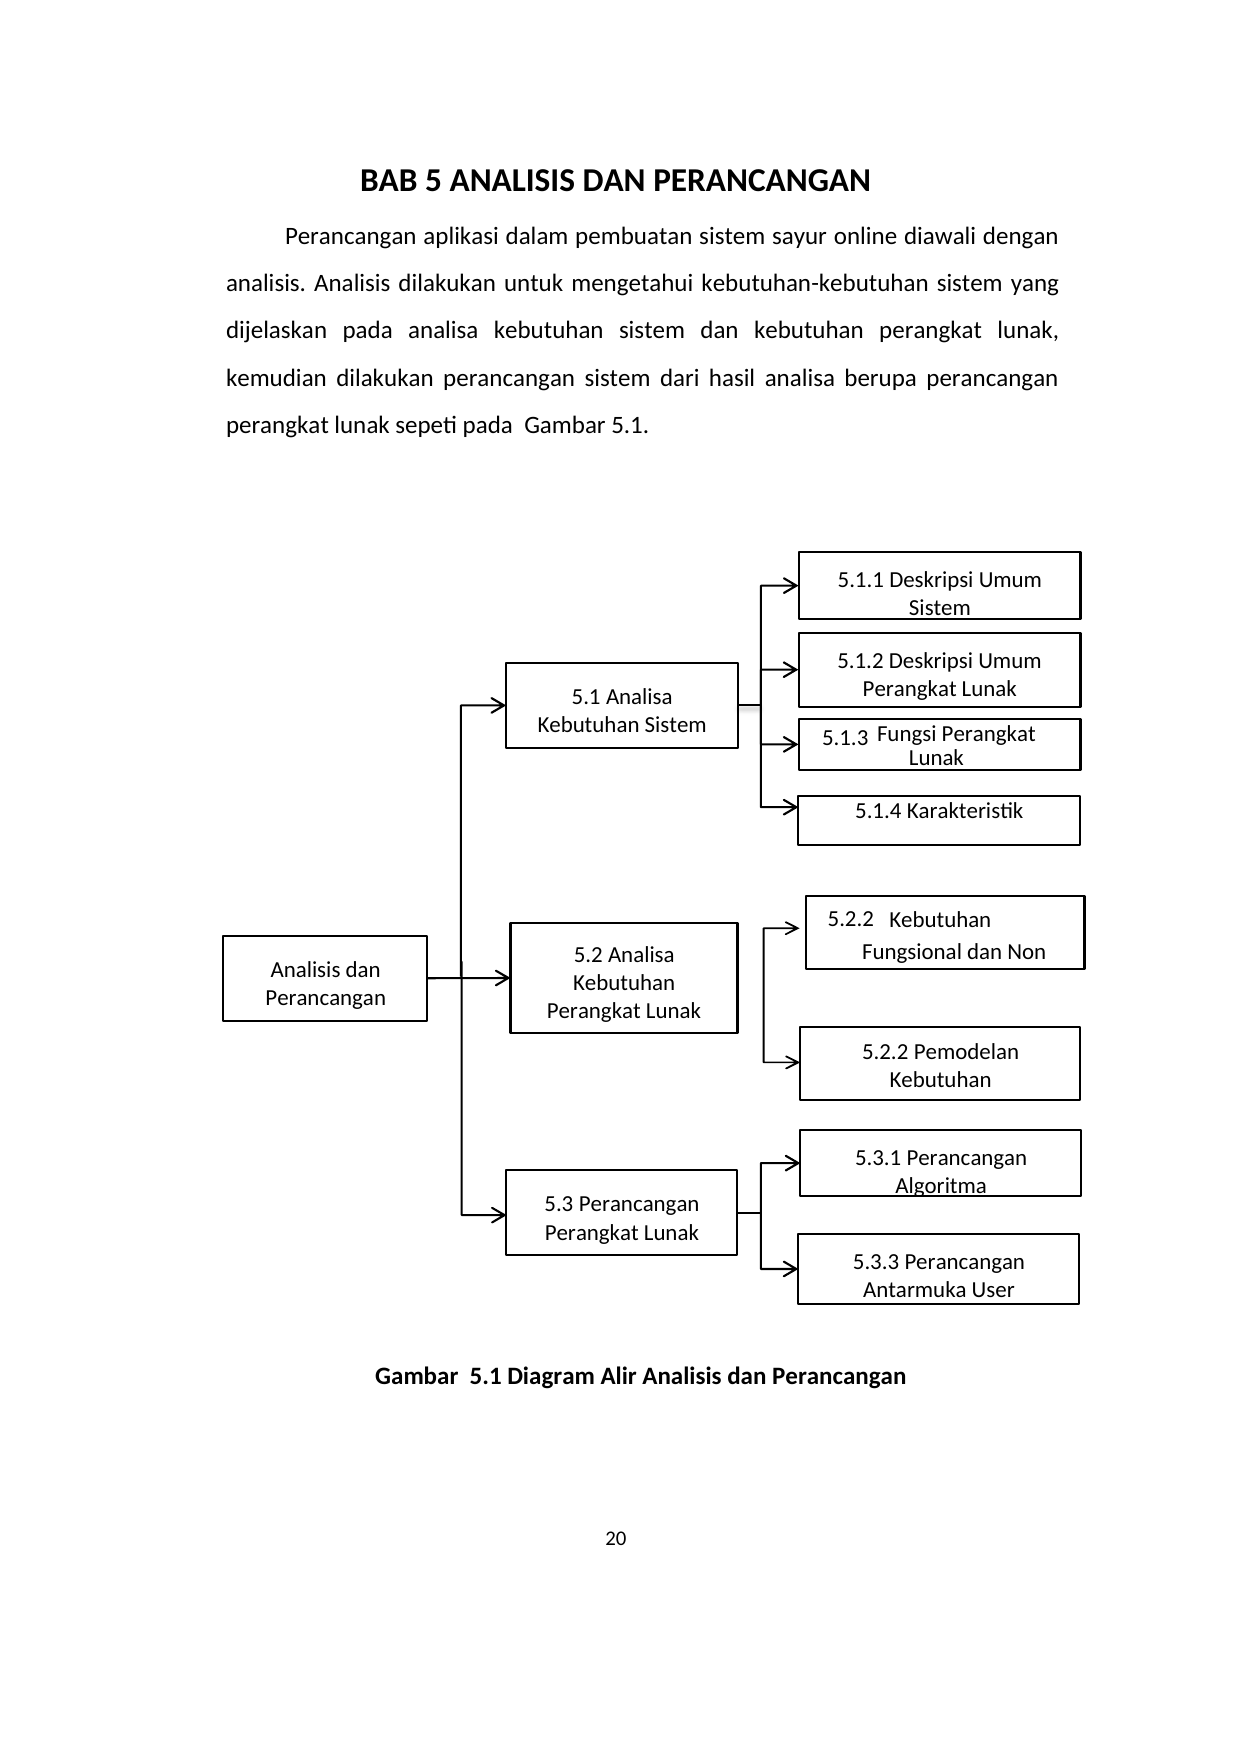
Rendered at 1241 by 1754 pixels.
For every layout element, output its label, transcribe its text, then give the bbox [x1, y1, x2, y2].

picture [875, 948, 880, 958]
picture [799, 1242, 1079, 1296]
picture [800, 876, 1079, 922]
picture [924, 949, 930, 958]
picture [801, 1138, 1081, 1187]
picture [511, 931, 737, 1024]
text Gambar 5.1 Diagram Alir Analisis dan Perancangan [375, 1361, 1092, 1391]
picture [801, 948, 1079, 1005]
picture [1025, 949, 1031, 958]
picture [507, 1178, 737, 1247]
picture [507, 641, 1080, 824]
picture [924, 1287, 929, 1296]
text Perancangan aplikasi dalam pembuatan sistem sayur online diawali dengan analisis. Analisis dilakukan untuk mengetahui kebutuhan-kebutuhan sistem yang dijelaskan pada analisa kebutuhan sistem dan kebutuhan perangkat lunak, kemudian dilakukan perancangan sistem dari hasil analisa berupa perancangan perangkat lunak sepeti pada Gambar 5.1. [226, 220, 1060, 440]
text ANALISIS DAN PERANCANGAN [141, 159, 1090, 200]
picture [801, 1032, 1080, 1089]
picture [799, 560, 1080, 611]
picture [224, 944, 426, 1012]
